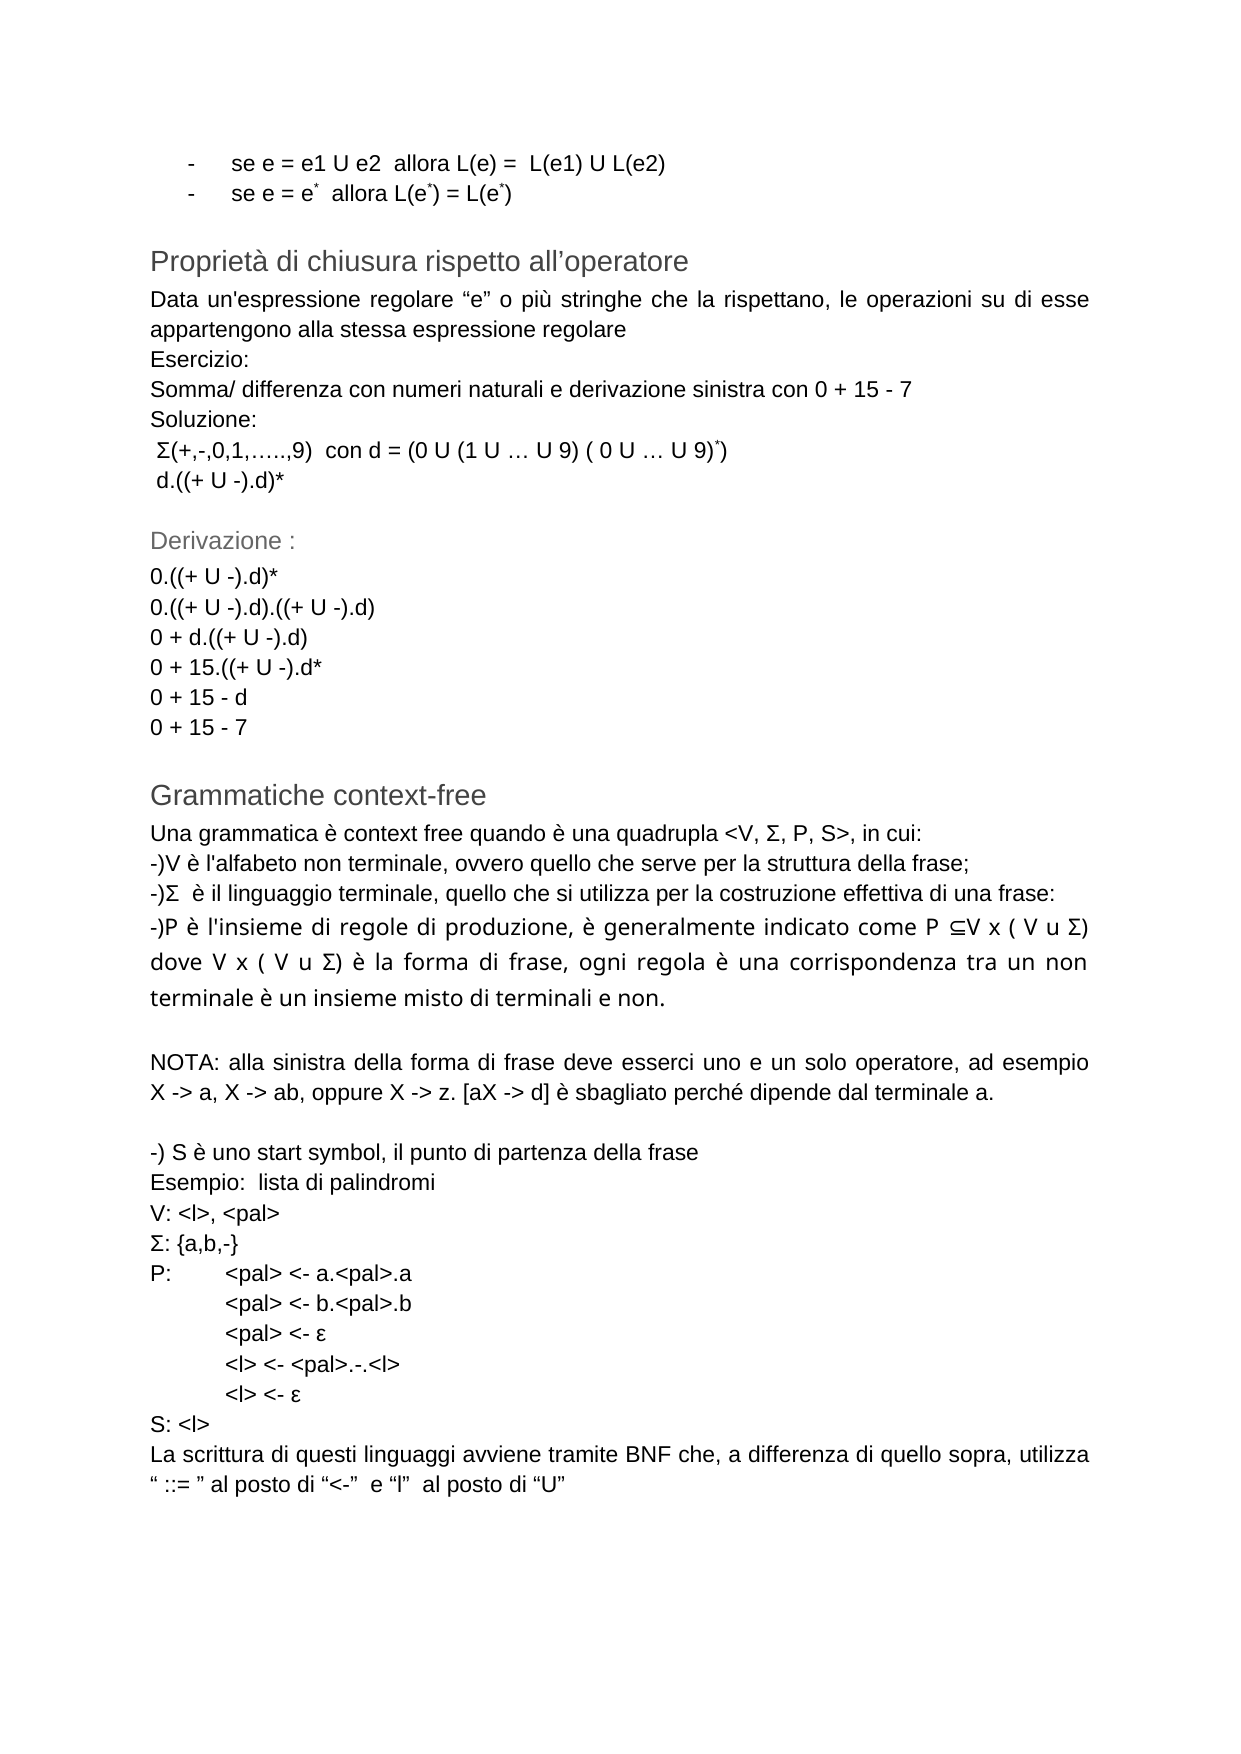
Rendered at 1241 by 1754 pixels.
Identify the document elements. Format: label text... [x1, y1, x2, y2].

text V: <l>, <pal> [150, 1199, 1090, 1226]
text <l> <- ε [150, 1381, 1090, 1407]
text NOTA: alla sinistra della forma di frase deve esserci uno e un solo operatore, ad esempio X -> a, X -> ab, oppure X -> z. [aX -> d] è sbagliato perché dipende dal terminale a. [150, 1048, 1090, 1105]
text -)Σ è il linguaggio terminale, quello che si utilizza per la costruzione effettiva di una frase: [150, 880, 1090, 907]
text <l> <- <pal>.-.<l> [150, 1351, 1090, 1377]
text 0 + 15.((+ U -).d* [150, 654, 1090, 680]
list se e = e1 U e2 allora L(e) = L(e1) U L(e2) [187, 150, 1090, 176]
text Somma/ differenza con numeri naturali e derivazione sinistra con 0 + 15 - 7 [150, 376, 1090, 403]
text -) S è uno start symbol, il punto di partenza della frase [150, 1139, 1090, 1165]
text 0 + d.((+ U -).d) [150, 624, 1090, 650]
text -)V è l'alfabeto non terminale, ovvero quello che serve per la struttura della frase; [150, 850, 1090, 876]
list se e = e* allora L(e*) = L(e*) [187, 180, 1090, 207]
subtitle Grammatiche context-free [150, 778, 1090, 811]
text Esempio: lista di palindromi [150, 1169, 1090, 1196]
text <pal> <- ε [150, 1320, 1090, 1347]
subtitle Derivazione : [150, 526, 1090, 555]
subtitle Proprietà di chiusura rispetto all’operatore [150, 244, 1090, 277]
text 0 + 15 - d [150, 684, 1090, 711]
text Σ: {a,b,-} [150, 1230, 1090, 1256]
text 0.((+ U -).d)* [150, 563, 1090, 590]
text P: <pal> <- a.<pal>.a [150, 1260, 1090, 1286]
text 0 + 15 - 7 [150, 714, 1090, 741]
text <pal> <- b.<pal>.b [150, 1290, 1090, 1316]
text Data un'espressione regolare “e” o più stringhe che la rispettano, le operazioni su di esse appartengono alla stessa espressione regolare [150, 286, 1090, 342]
text 0.((+ U -).d).((+ U -).d) [150, 593, 1090, 620]
text Soluzione: [150, 406, 1090, 433]
text -)P è l'insieme di regole di produzione, è generalmente indicato come P ⊆V x ( V u Σ) dove V x ( V u Σ) è la forma di frase, ogni regola è una corrispondenza tra un non terminale è un insieme misto di terminali e non. [150, 910, 1090, 1013]
text Una grammatica è context free quando è una quadrupla <V, Σ, P, S>, in cui: [150, 820, 1090, 846]
text Esercizio: [150, 346, 1090, 372]
text Σ(+,-,0,1,…..,9) con d = (0 U (1 U … U 9) ( 0 U … U 9)*) [150, 437, 1090, 463]
text S: <l> [150, 1411, 1090, 1437]
text d.((+ U -).d)* [150, 467, 1090, 493]
text La scrittura di questi linguaggi avviene tramite BNF che, a differenza di quello sopra, utilizza “ ::= ” al posto di “<-” e “l” al posto di “U” [150, 1441, 1090, 1498]
